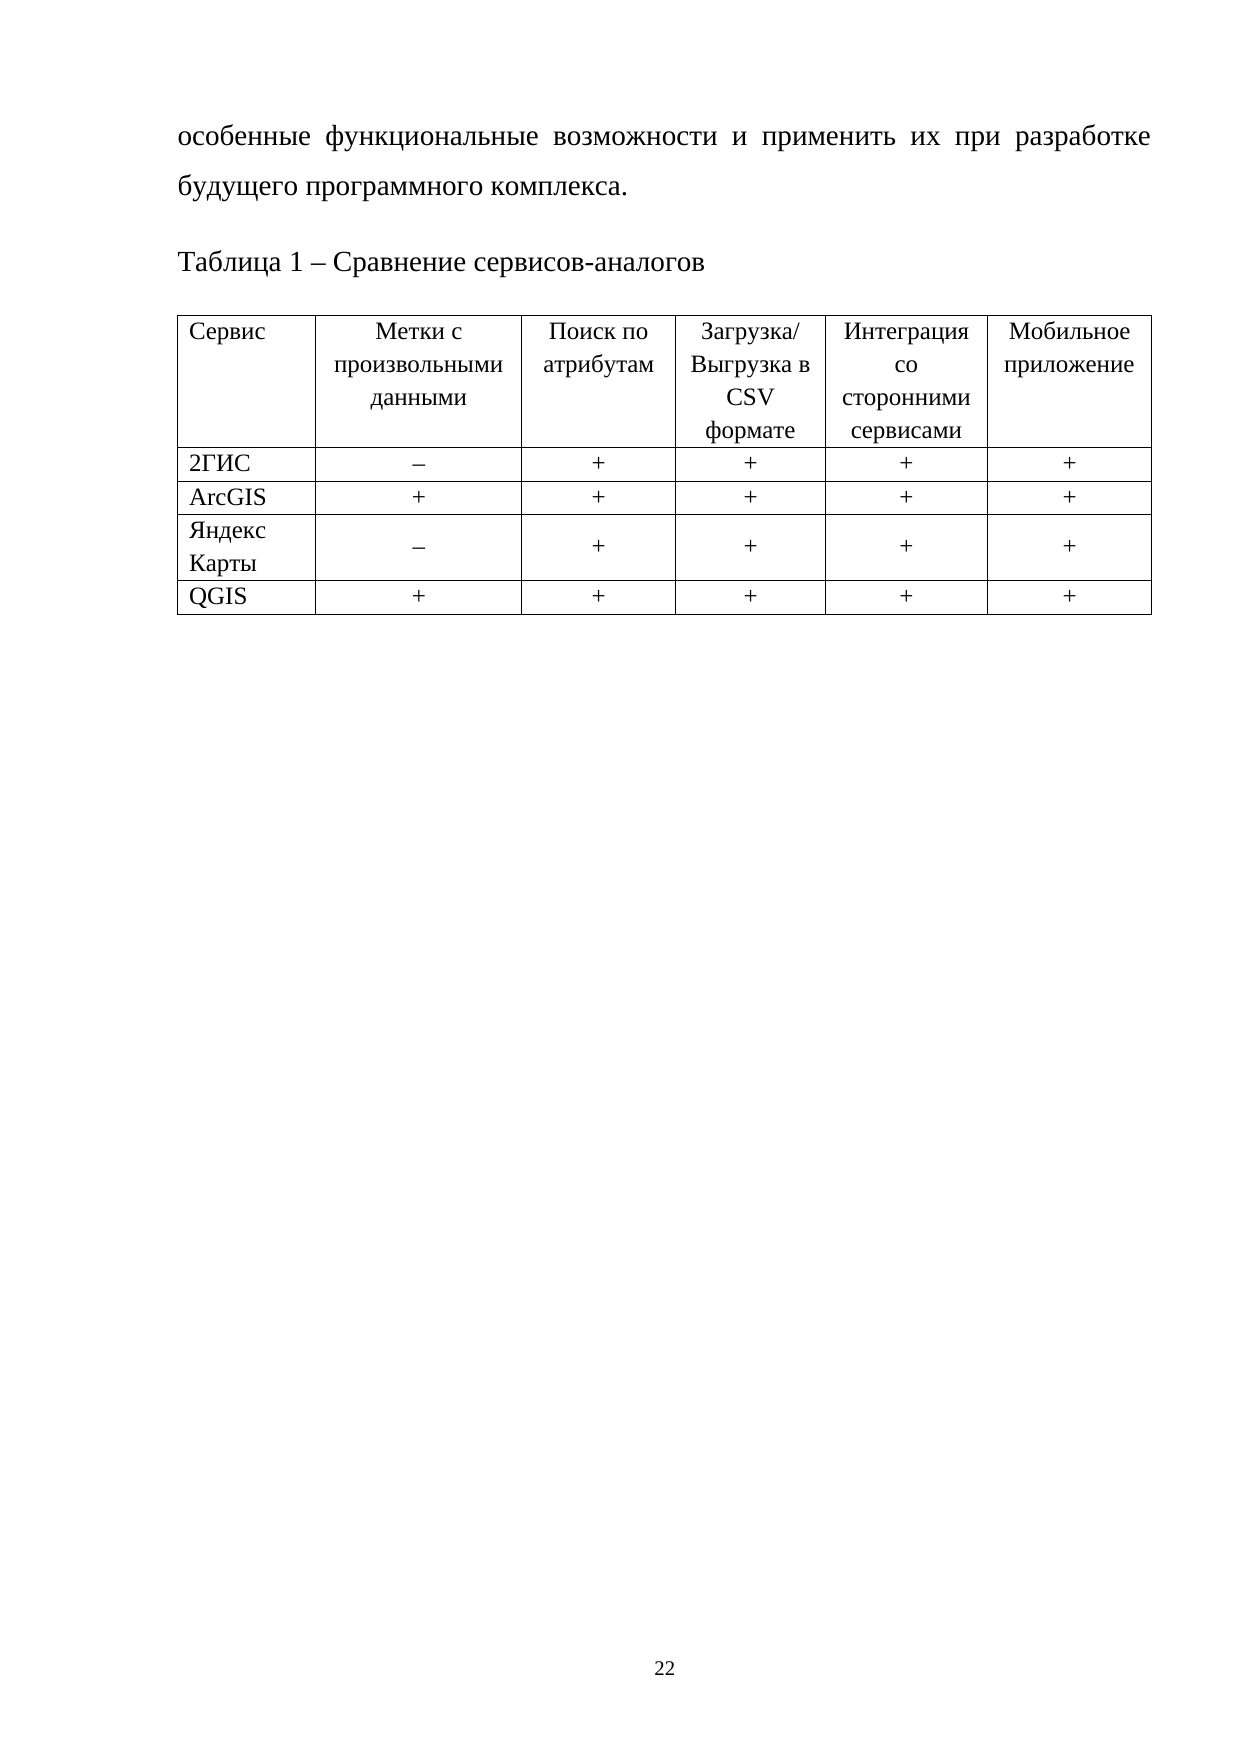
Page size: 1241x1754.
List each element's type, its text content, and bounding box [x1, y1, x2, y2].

table_cell + [826, 515, 987, 580]
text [177, 118, 1152, 202]
table_cell + [988, 515, 1151, 580]
table_cell ArcGIS [178, 482, 315, 514]
text Таблица 1 – Сравнение сервисов-аналогов [177, 244, 1152, 277]
table_cell QGIS [178, 581, 315, 613]
table_cell + [988, 581, 1151, 613]
table_cell Яндекс Карты [178, 515, 315, 580]
table_cell + [826, 482, 987, 514]
table_cell + [316, 482, 521, 514]
table_cell + [522, 482, 675, 514]
table_cell + [826, 448, 987, 481]
table_cell + [988, 482, 1151, 514]
table_cell + [676, 581, 825, 613]
table_cell 2ГИС [178, 448, 315, 481]
table_header Сервис [178, 316, 315, 447]
table_cell + [676, 515, 825, 580]
table_cell + [826, 581, 987, 613]
table_cell – [316, 515, 521, 580]
table_cell + [988, 448, 1151, 481]
table_header Метки с произвольными данными [316, 316, 521, 447]
table_cell – [316, 448, 521, 481]
table_header Интеграция со сторонними сервисами [826, 316, 987, 447]
table_cell + [522, 581, 675, 613]
table_cell + [676, 482, 825, 514]
table_header Поиск по атрибутам [522, 316, 675, 447]
table_header Мобильное приложение [988, 316, 1151, 447]
table_cell + [522, 448, 675, 481]
table_header Загрузка/ Выгрузка в CSV формате [676, 316, 825, 447]
table_cell + [522, 515, 675, 580]
table_cell + [676, 448, 825, 481]
table_cell + [316, 581, 521, 613]
